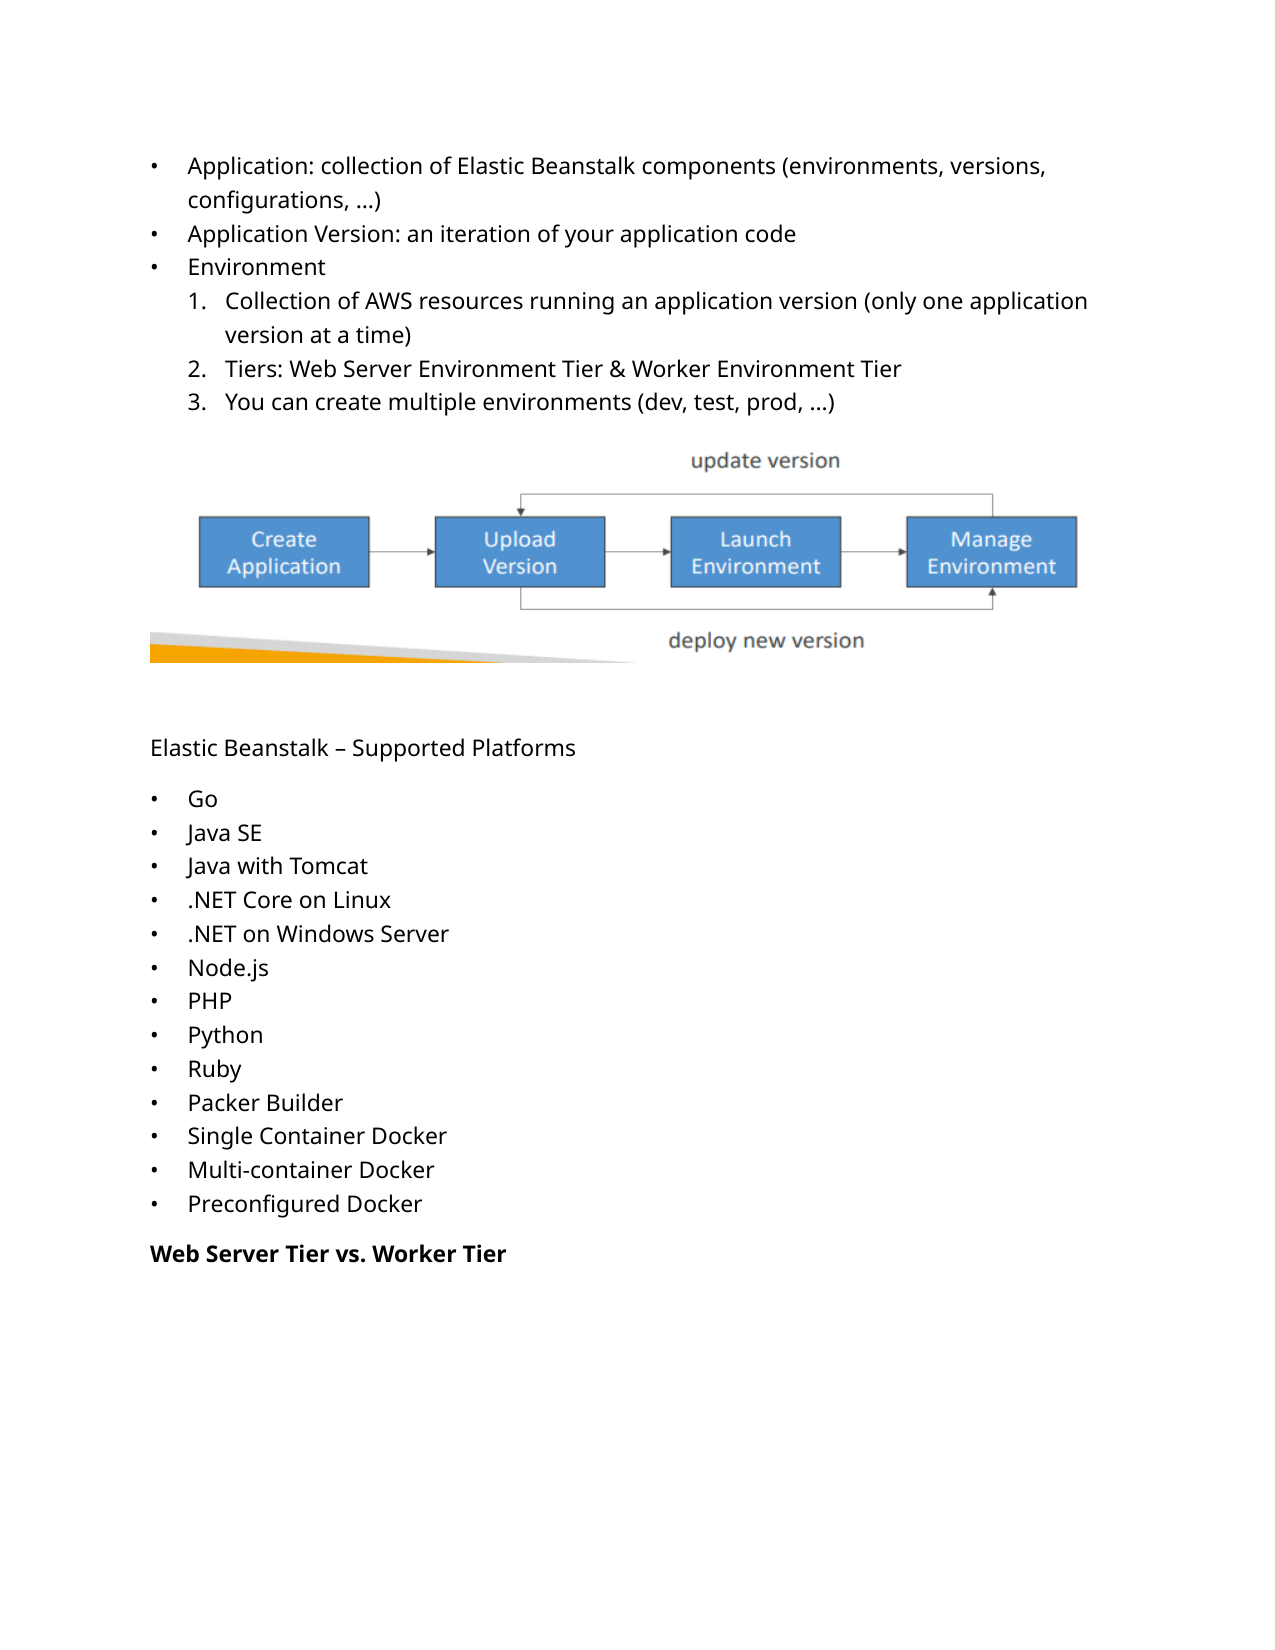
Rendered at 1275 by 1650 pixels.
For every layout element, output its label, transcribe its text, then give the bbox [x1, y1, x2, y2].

text Web Server Tier vs. Worker Tier [150, 1238, 1125, 1269]
text Elastic Beanstalk – Supported Platforms [150, 732, 1125, 763]
list Application: collection of Elastic Beanstalk components (environments, versions, configurations, …) [150, 150, 1125, 215]
list Python [150, 1019, 1125, 1050]
list Node.js [150, 951, 1125, 983]
list Go [150, 783, 1125, 814]
list Single Container Docker [150, 1120, 1125, 1151]
list Environment [150, 251, 1125, 282]
list Java with Tomcat [150, 850, 1125, 881]
list PHP [150, 985, 1125, 1016]
list Java SE [150, 816, 1125, 848]
list .NET on Windows Server [150, 918, 1125, 949]
list Preconfigured Docker [150, 1188, 1125, 1219]
list Application Version: an iteration of your application code [150, 217, 1125, 249]
list Tiers: Web Server Environment Tier & Worker Environment Tier [187, 352, 1125, 384]
list You can create multiple environments (dev, test, prod, …) [187, 386, 1125, 417]
picture [150, 436, 1134, 663]
list Packer Builder [150, 1086, 1125, 1118]
list Collection of AWS resources running an application version (only one application version at a time) [187, 285, 1125, 350]
list Ruby [150, 1053, 1125, 1084]
list .NET Core on Linux [150, 884, 1125, 915]
list Multi-container Docker [150, 1154, 1125, 1185]
